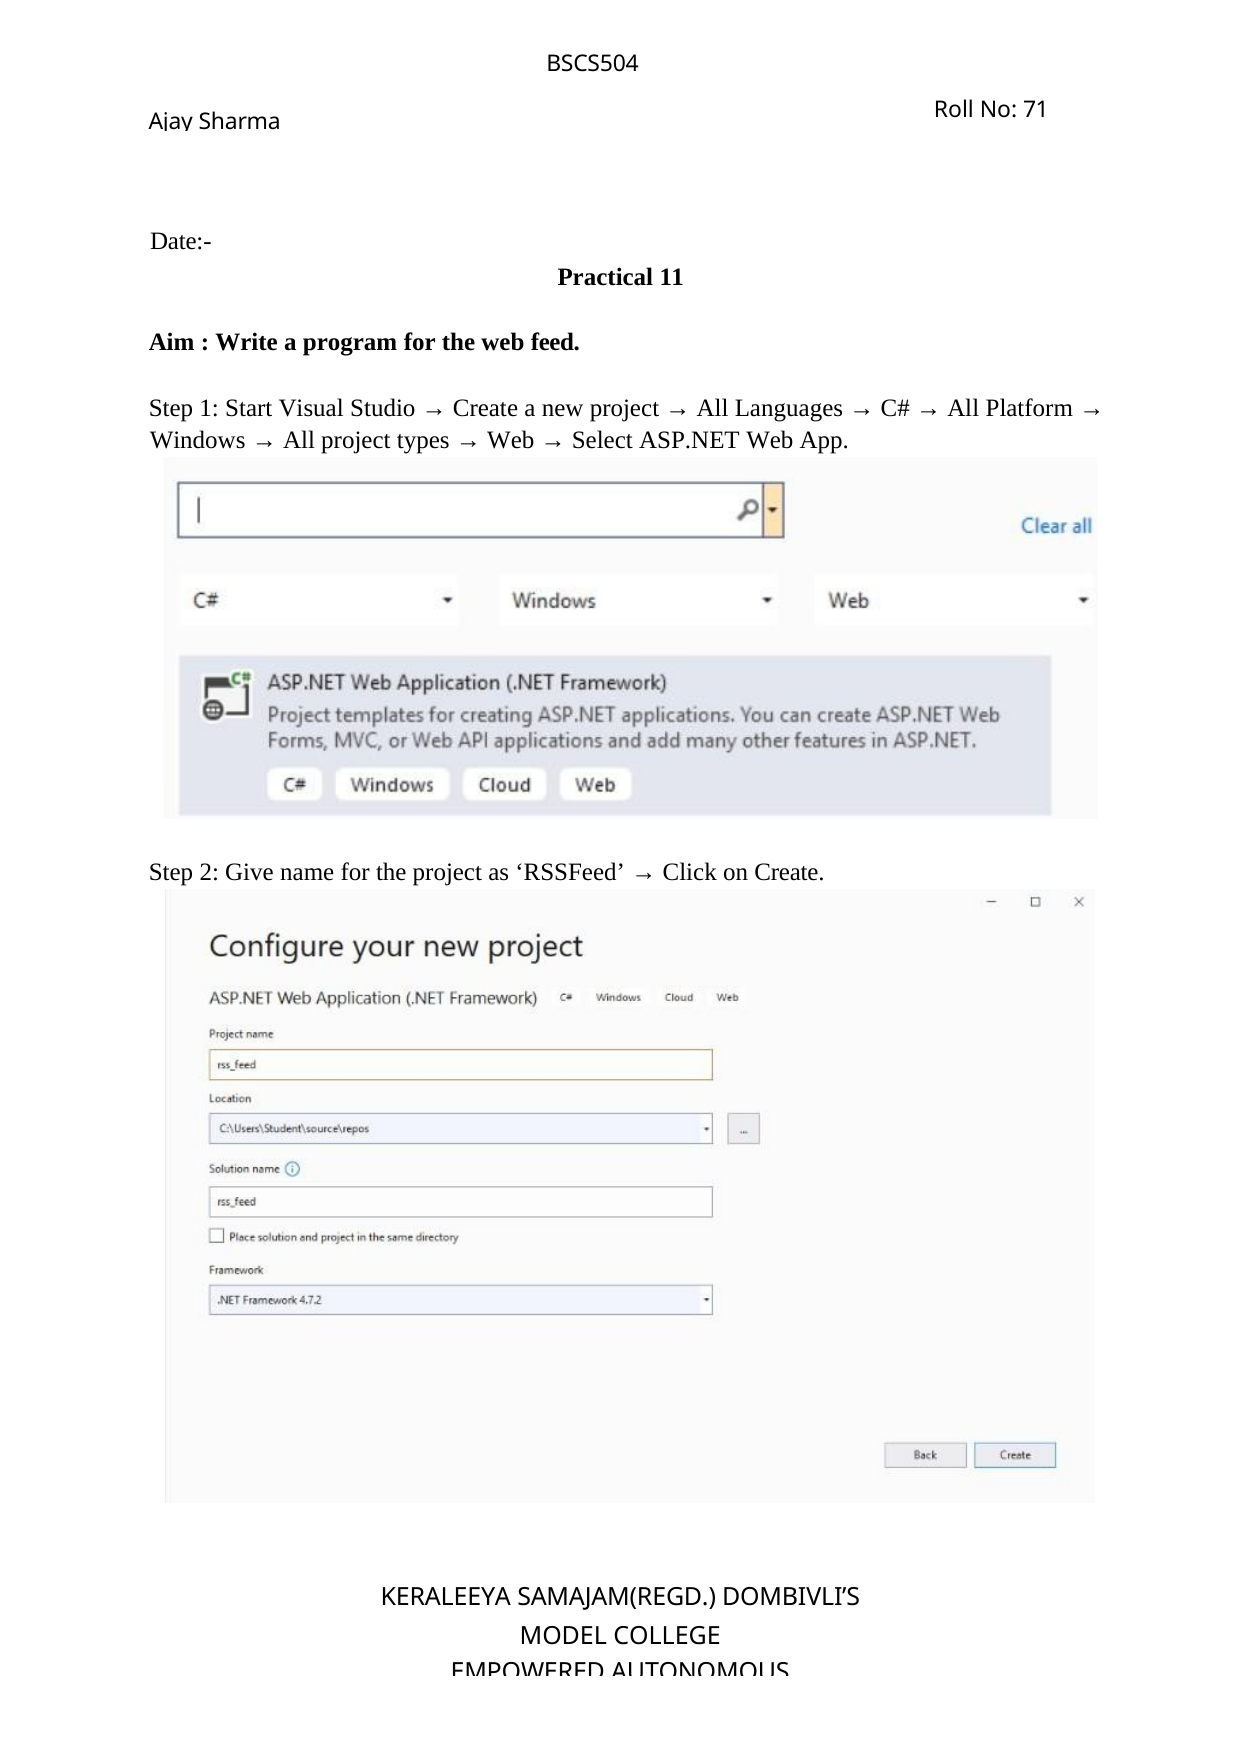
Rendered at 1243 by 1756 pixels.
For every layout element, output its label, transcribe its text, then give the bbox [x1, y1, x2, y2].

text Date:- [150, 226, 1198, 255]
picture [165, 889, 1096, 1503]
text Step 1: Start Visual Studio → Create a new project → All Languages → C# → All Platform → Windows → All project types → Web → Select ASP.NET Web App. [148, 393, 1128, 454]
text Step 2: Give name for the project as ‘RSSFeed’ → Click on Create. [148, 857, 1198, 885]
text Practical 11 [557, 262, 1198, 291]
picture [162, 457, 1098, 819]
text Aim : Write a program for the web feed. [148, 327, 1198, 356]
